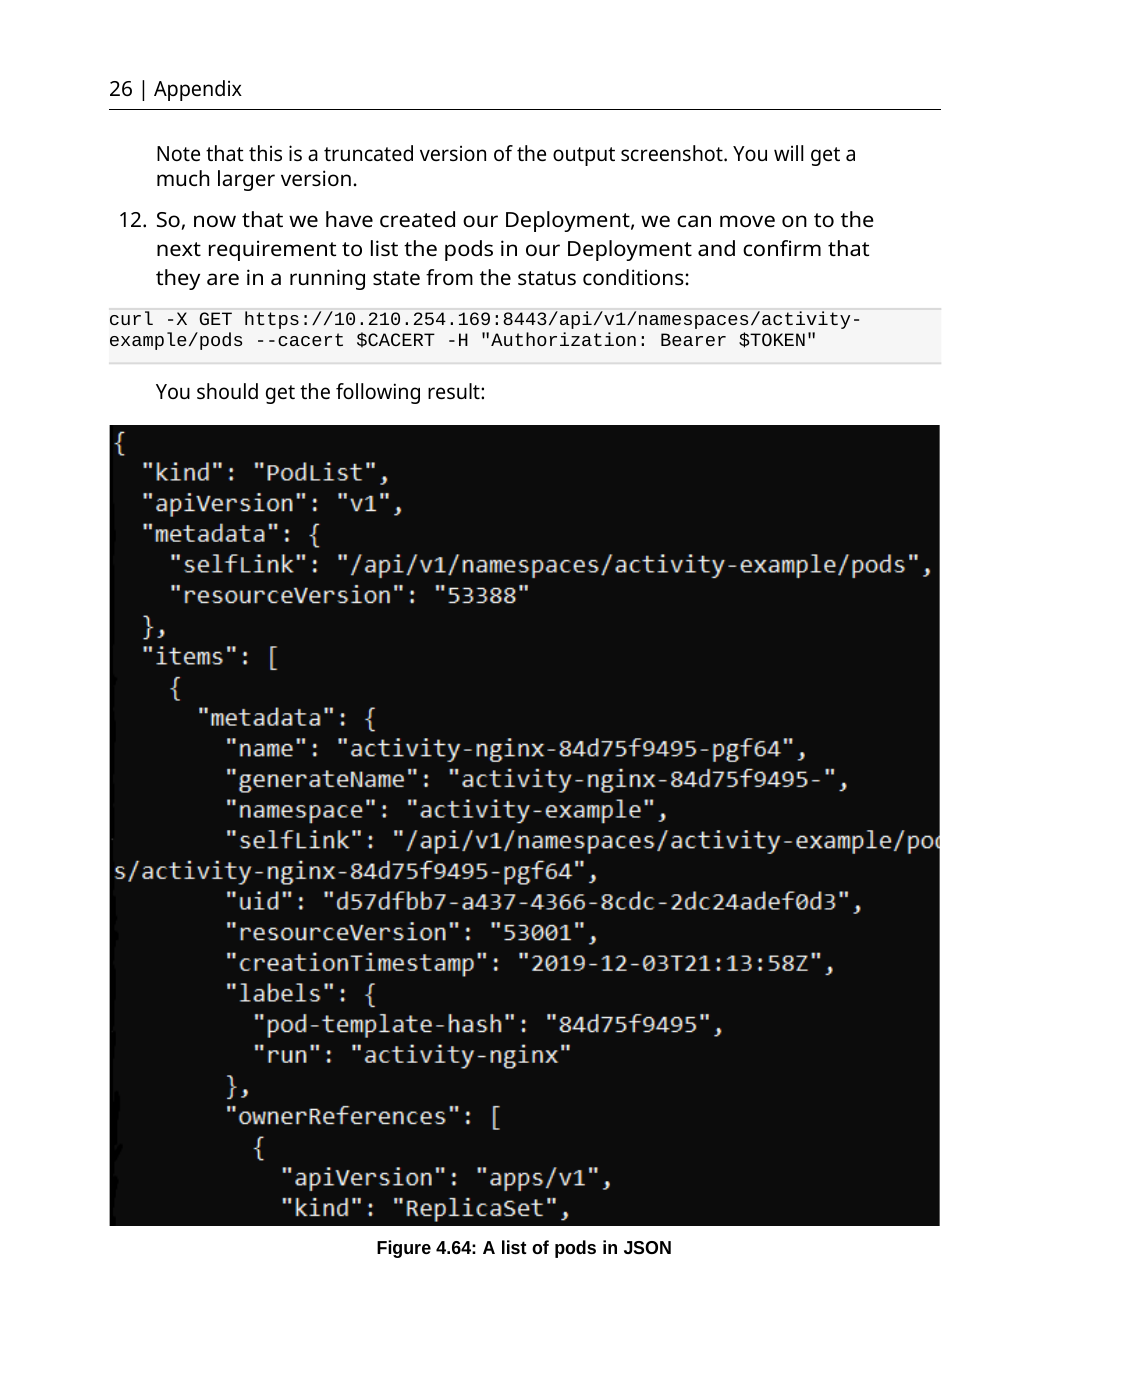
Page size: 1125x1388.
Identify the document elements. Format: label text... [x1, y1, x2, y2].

picture [109, 425, 940, 1226]
text Figure 4.64: A list of pods in JSON [376, 431, 1029, 1258]
text You should get the following result: [156, 305, 1029, 406]
text Note that this is a truncated version of the output screenshot. You will get a much larger version. [156, 140, 888, 192]
list So, now that we have created our Deployment, we can move on to the next requirement to list the pods in our Deployment and confirm that they are in a running state from the status conditions: [118, 205, 908, 292]
